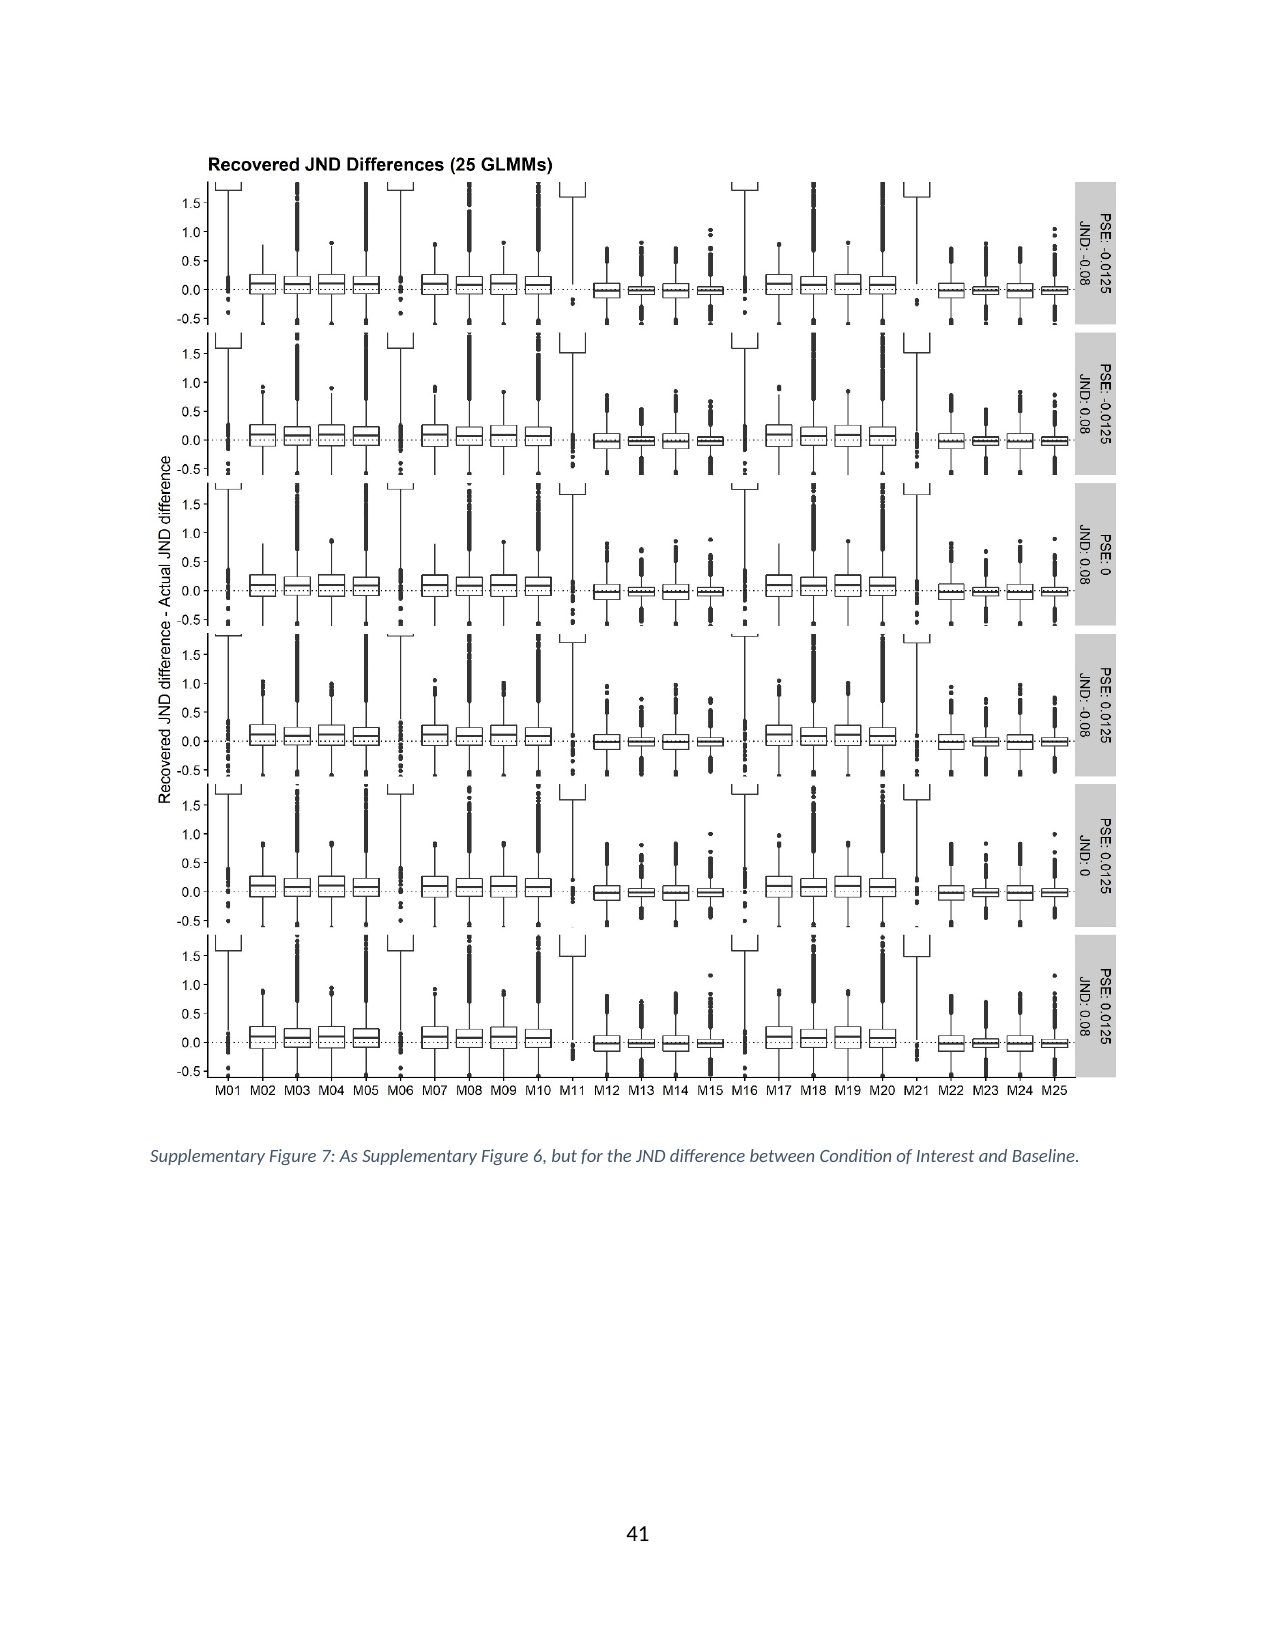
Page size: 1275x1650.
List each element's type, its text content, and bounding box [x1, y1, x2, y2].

text Supplementary Figure : As Supplementary Figure 6, but for the JND difference between Condition of Interest and Baseline. [150, 1144, 1125, 1167]
picture [150, 150, 1124, 1124]
